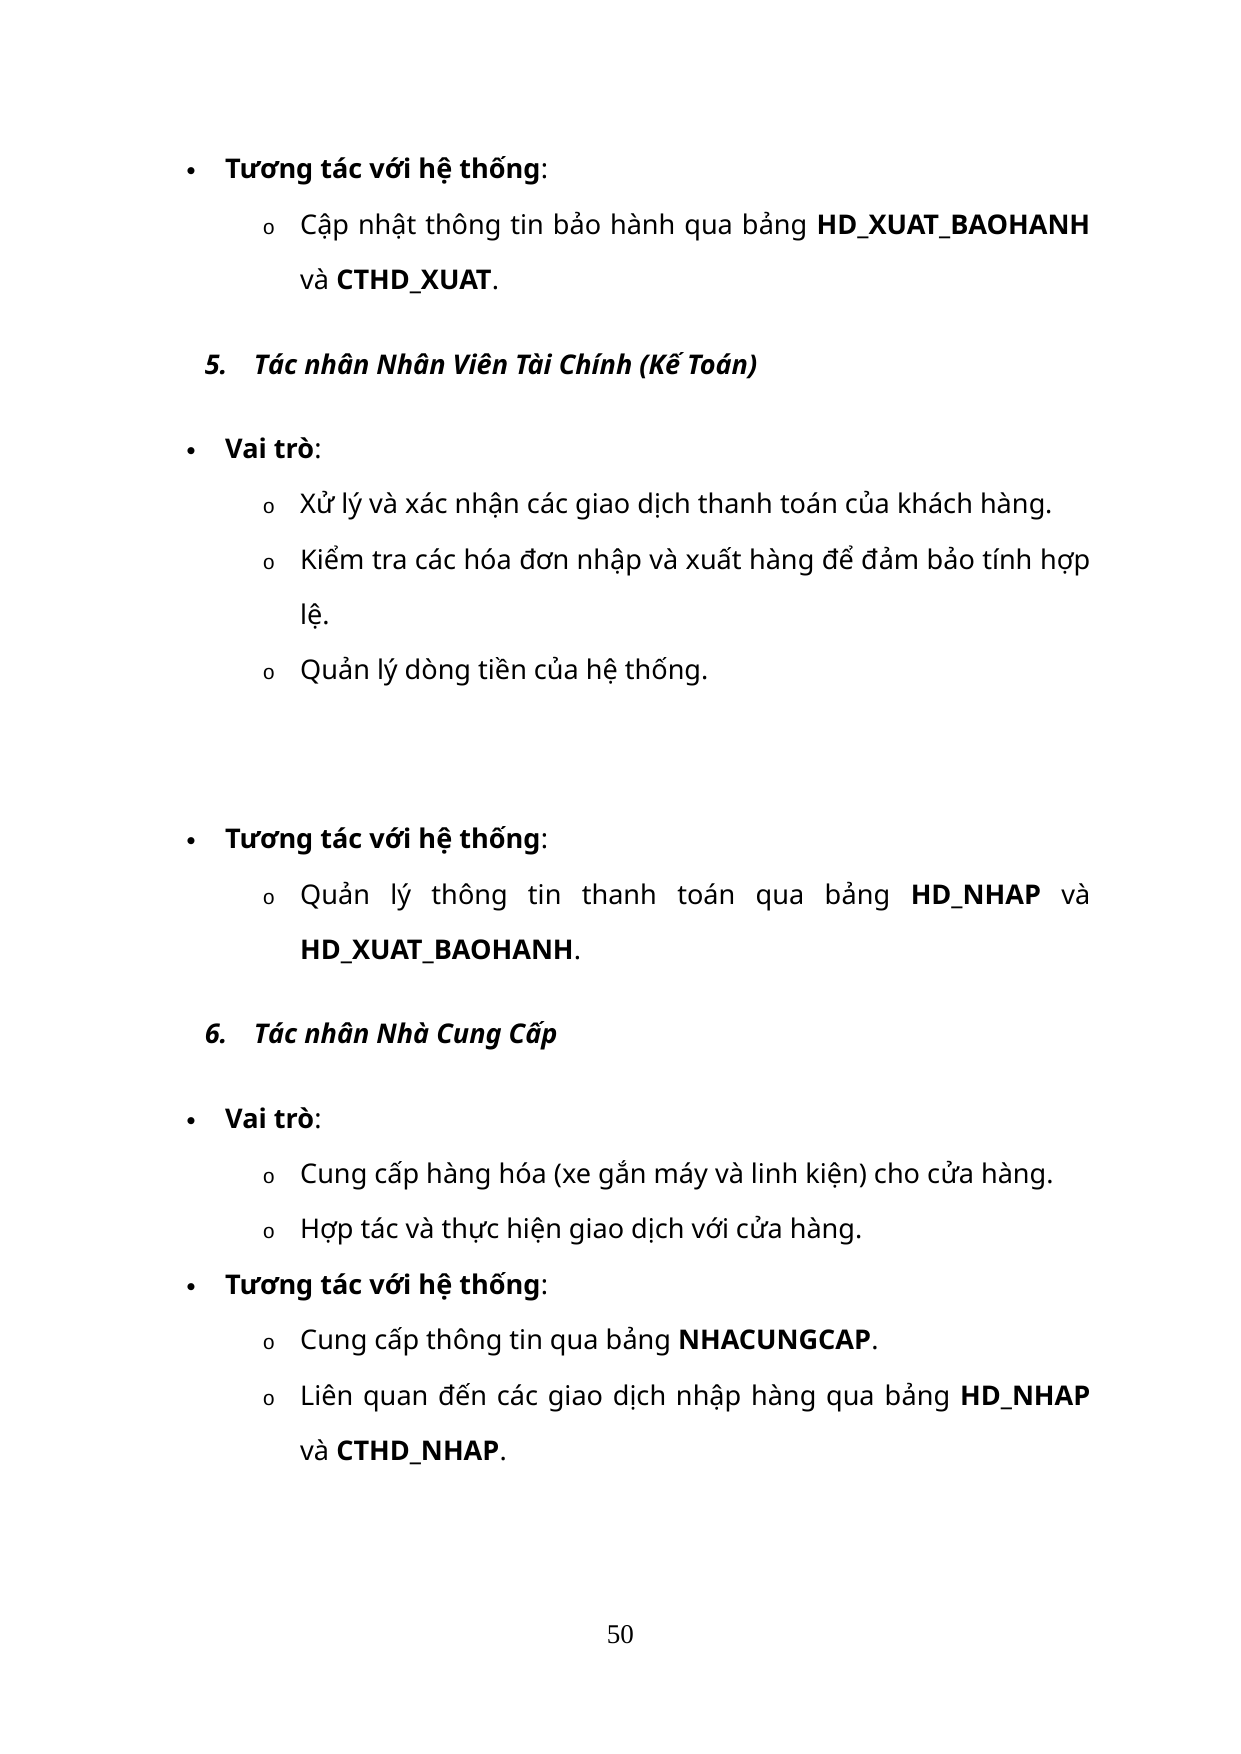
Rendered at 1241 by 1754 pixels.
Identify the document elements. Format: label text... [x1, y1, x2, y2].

list Cung cấp thông tin qua bảng NHACUNGCAP. [262, 1321, 1090, 1357]
list Tương tác với hệ thống: [187, 150, 1090, 187]
list Xử lý và xác nhận các giao dịch thanh toán của khách hàng. [262, 485, 1090, 522]
list Quản lý thông tin thanh toán qua bảng HD_NHAP và HD_XUAT_BAOHANH. [262, 875, 1090, 967]
list Vai trò: [187, 429, 1090, 466]
subtitle Tác nhân Nhân Viên Tài Chính (Kế Toán) [216, 345, 1090, 382]
list Vai trò: [187, 1099, 1090, 1136]
list Tương tác với hệ thống: [187, 820, 1090, 857]
subtitle Tác nhân Nhà Cung Cấp [216, 1015, 1090, 1052]
list Kiểm tra các hóa đơn nhập và xuất hàng để đảm bảo tính hợp lệ. [262, 540, 1090, 632]
list Liên quan đến các giao dịch nhập hàng qua bảng HD_NHAP và CTHD_NHAP. [262, 1376, 1090, 1468]
list Hợp tác và thực hiện giao dịch với cửa hàng. [262, 1210, 1090, 1247]
list Quản lý dòng tiền của hệ thống. [262, 651, 1090, 688]
list Tương tác với hệ thống: [187, 1265, 1090, 1302]
list Cung cấp hàng hóa (xe gắn máy và linh kiện) cho cửa hàng. [262, 1155, 1090, 1192]
list Cập nhật thông tin bảo hành qua bảng HD_XUAT_BAOHANH và CTHD_XUAT. [262, 205, 1090, 297]
